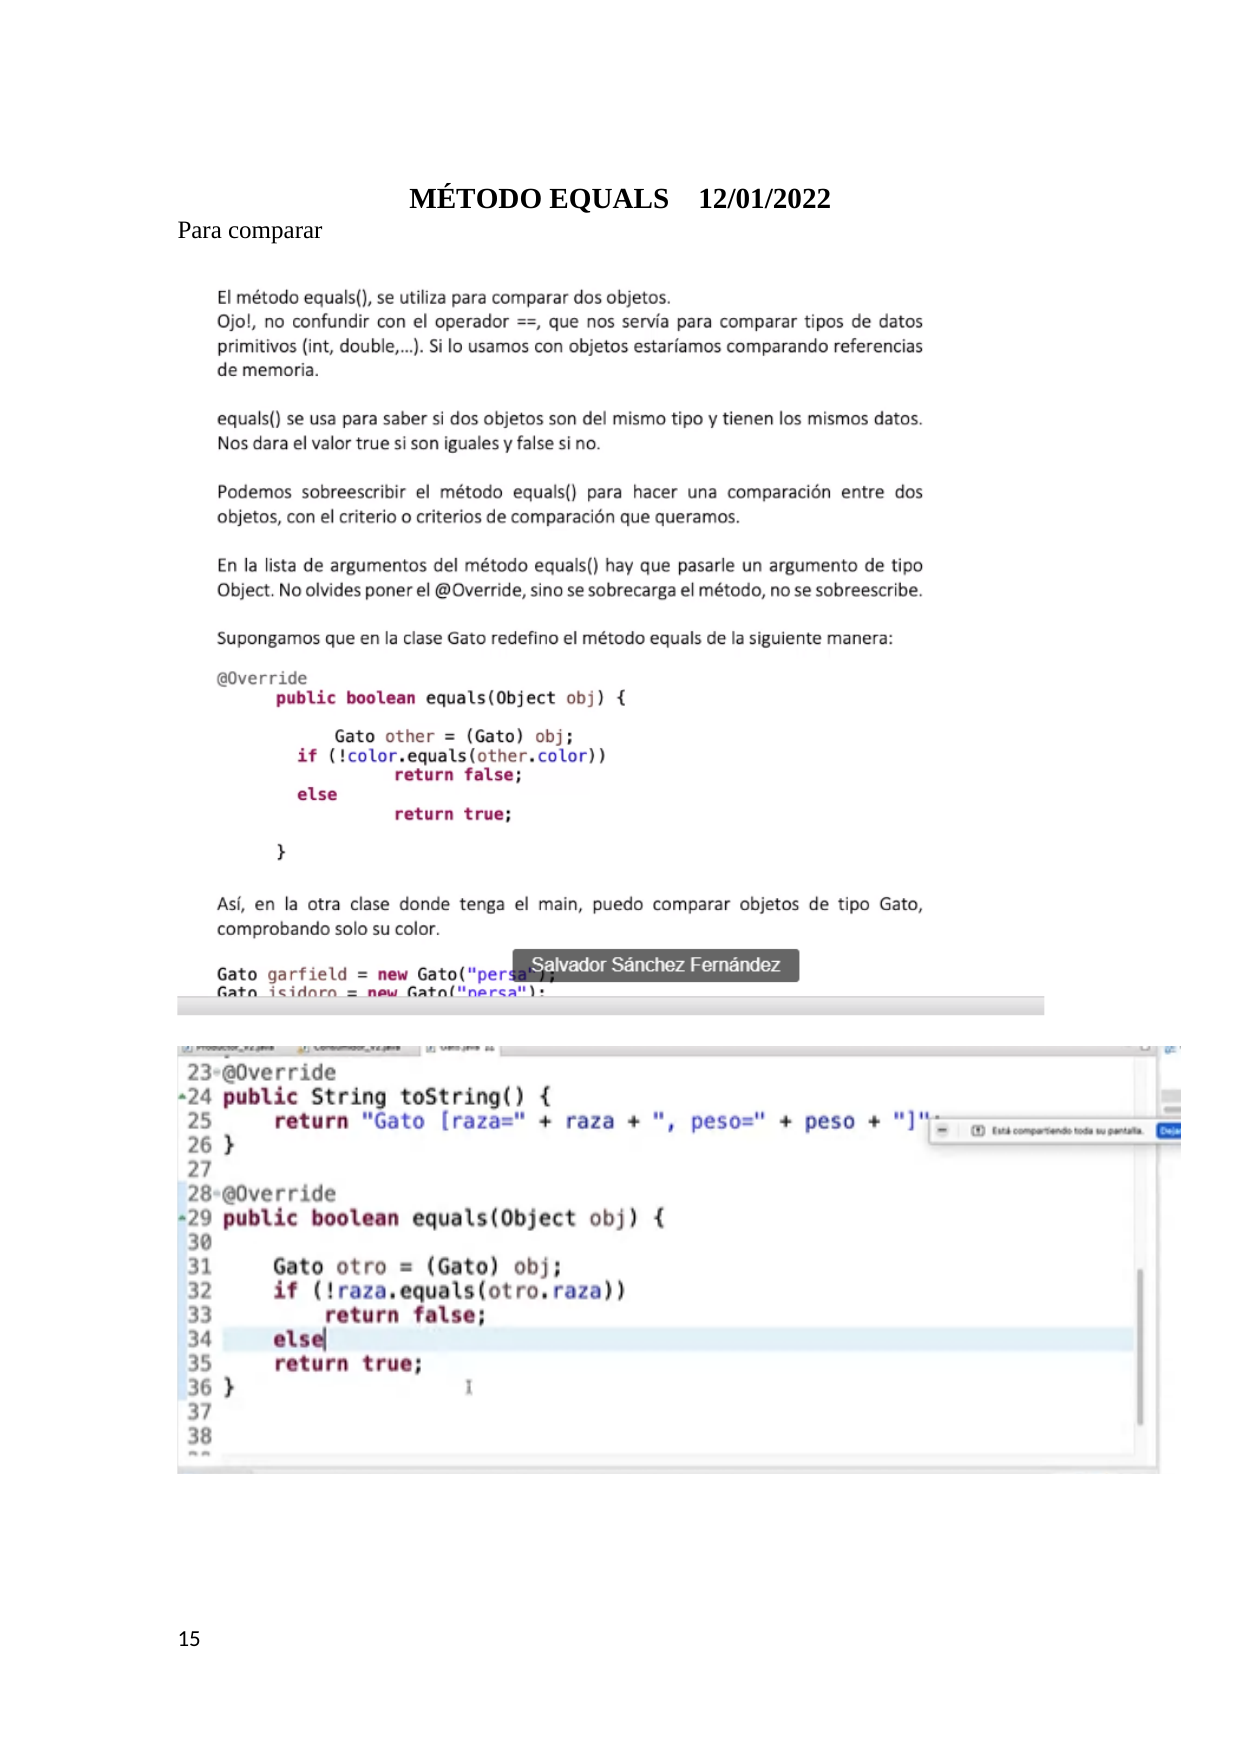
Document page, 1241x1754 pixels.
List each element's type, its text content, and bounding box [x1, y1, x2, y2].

text Para comparar [177, 215, 1063, 243]
text MÉTODO EQUALS 12/01/2022 [177, 181, 1063, 215]
picture [177, 271, 1045, 1019]
picture [177, 1046, 1181, 1474]
